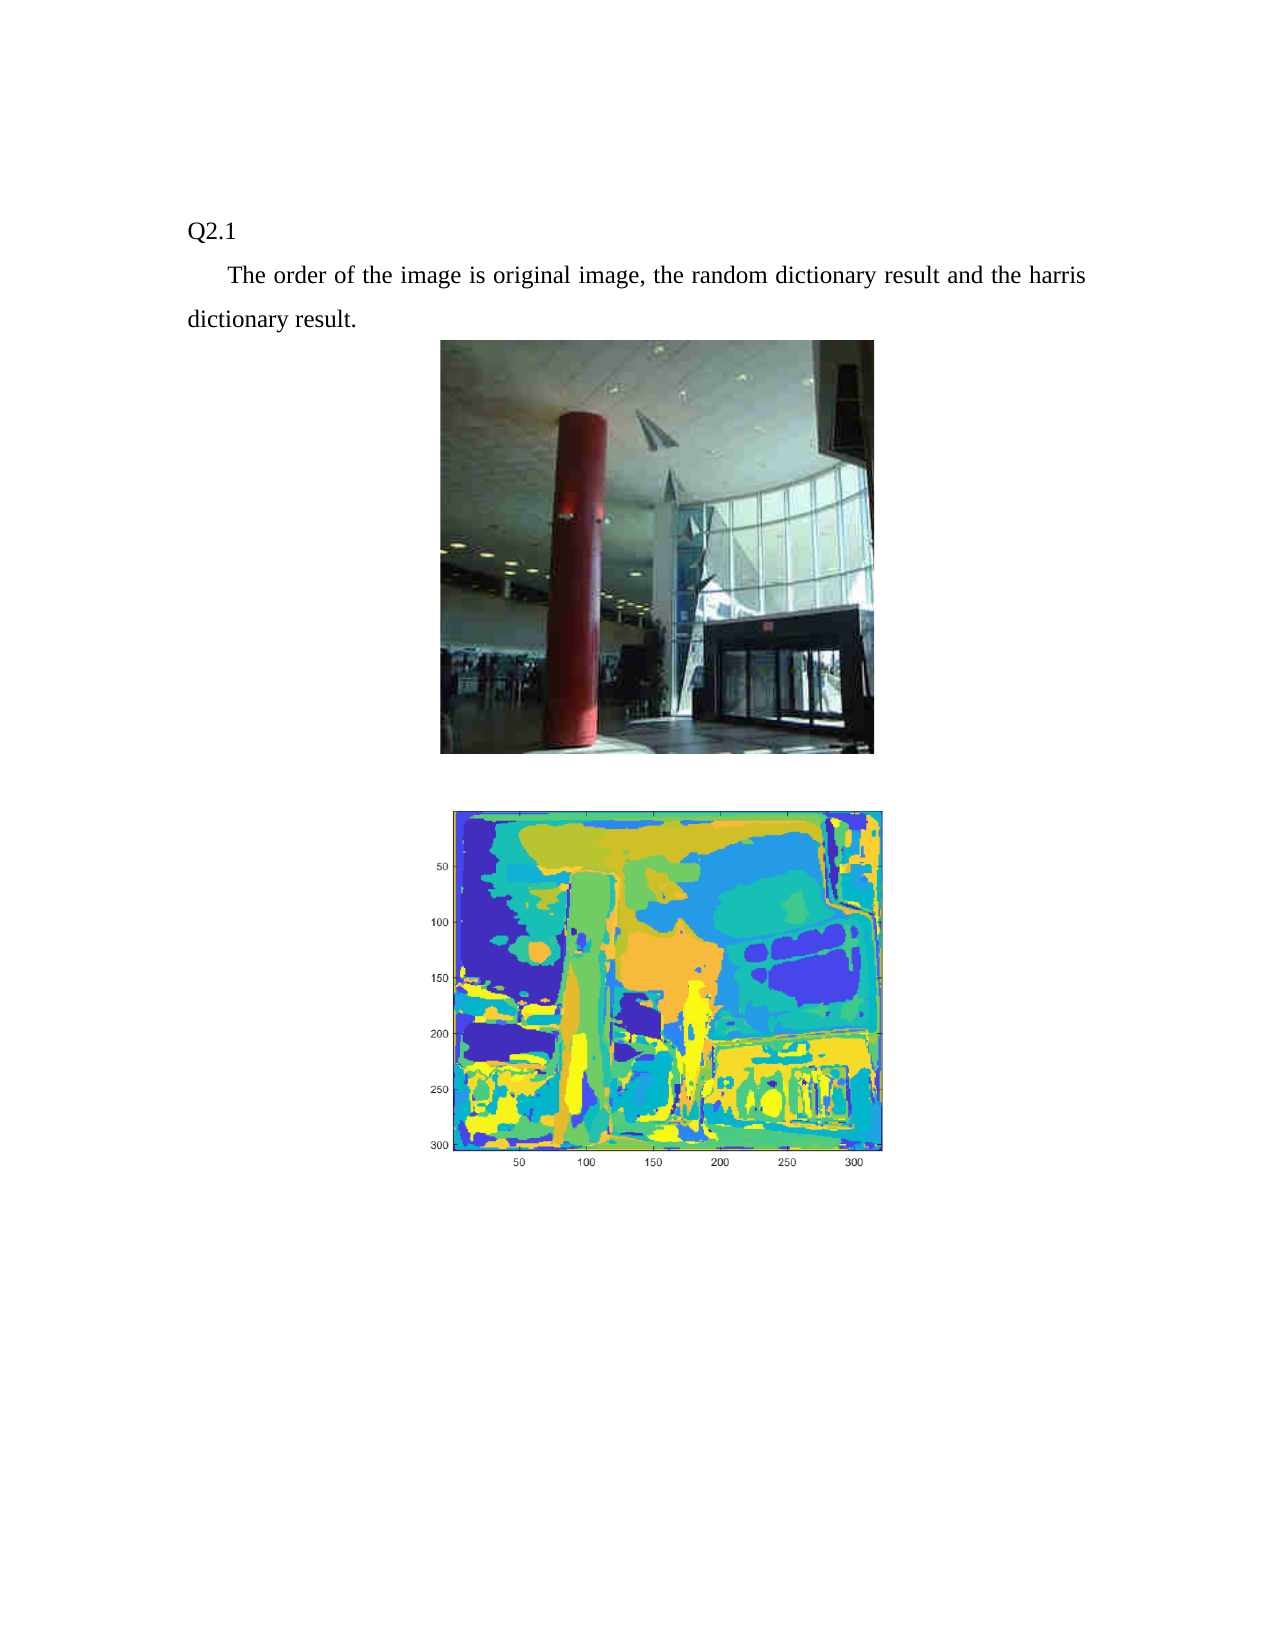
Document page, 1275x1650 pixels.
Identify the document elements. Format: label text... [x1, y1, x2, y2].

picture [440, 340, 875, 754]
text Q2.1 [187, 208, 1087, 252]
text The order of the image is original image, the random dictionary result and the harris dictionary result. [187, 252, 1087, 340]
